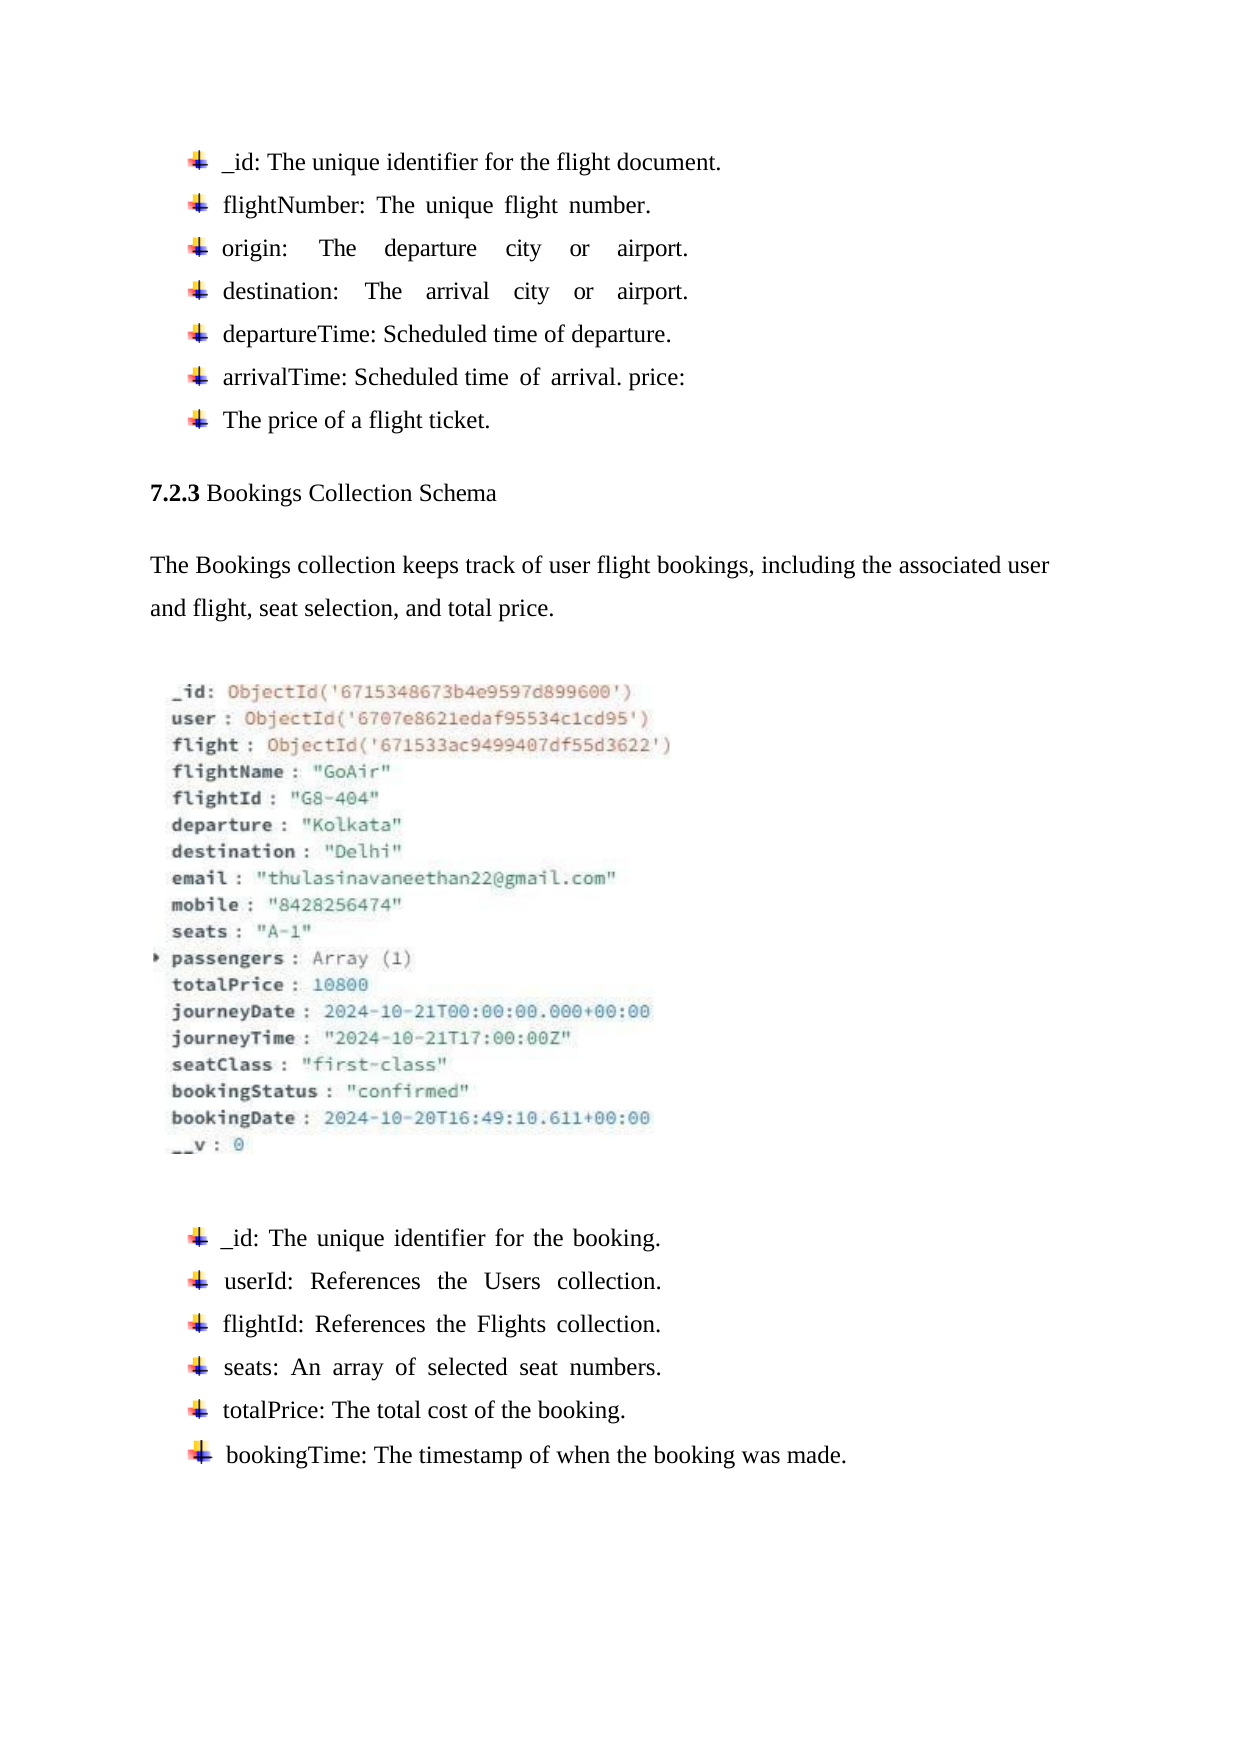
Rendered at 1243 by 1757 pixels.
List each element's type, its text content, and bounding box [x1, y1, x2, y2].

picture [153, 684, 671, 1154]
picture [187, 237, 208, 257]
picture [187, 1356, 208, 1376]
text The Bookings collection keeps track of user flight bookings, including the associated user and flight, seat selection, and total price. [150, 550, 1081, 622]
picture [187, 150, 209, 170]
picture [187, 409, 209, 429]
picture [187, 280, 208, 300]
text origin: The departure city or airport. destination: The arrival city or airport. departureTime: Scheduled time of departure. arrivalTime: Scheduled time of arrival. price: The price of a flight ticket. [187, 233, 693, 434]
picture [187, 1227, 208, 1247]
picture [187, 323, 208, 343]
picture [187, 1440, 213, 1464]
text _id: The unique identifier for the flight document. flightNumber: The unique flight number. [187, 147, 737, 218]
text _id: The unique identifier for the booking. userId: References the Users collection. flightId: References the Flights collection. seats: An array of selected seat numbers. totalPrice: The total cost of the booking. [187, 1223, 662, 1424]
picture [187, 366, 209, 386]
picture [187, 1270, 208, 1290]
picture [187, 1399, 208, 1419]
picture [187, 1313, 208, 1333]
text bookingTime: The timestamp of when the booking was made. [187, 1440, 1186, 1468]
list Bookings Collection Schema [150, 478, 1186, 506]
picture [187, 193, 209, 213]
